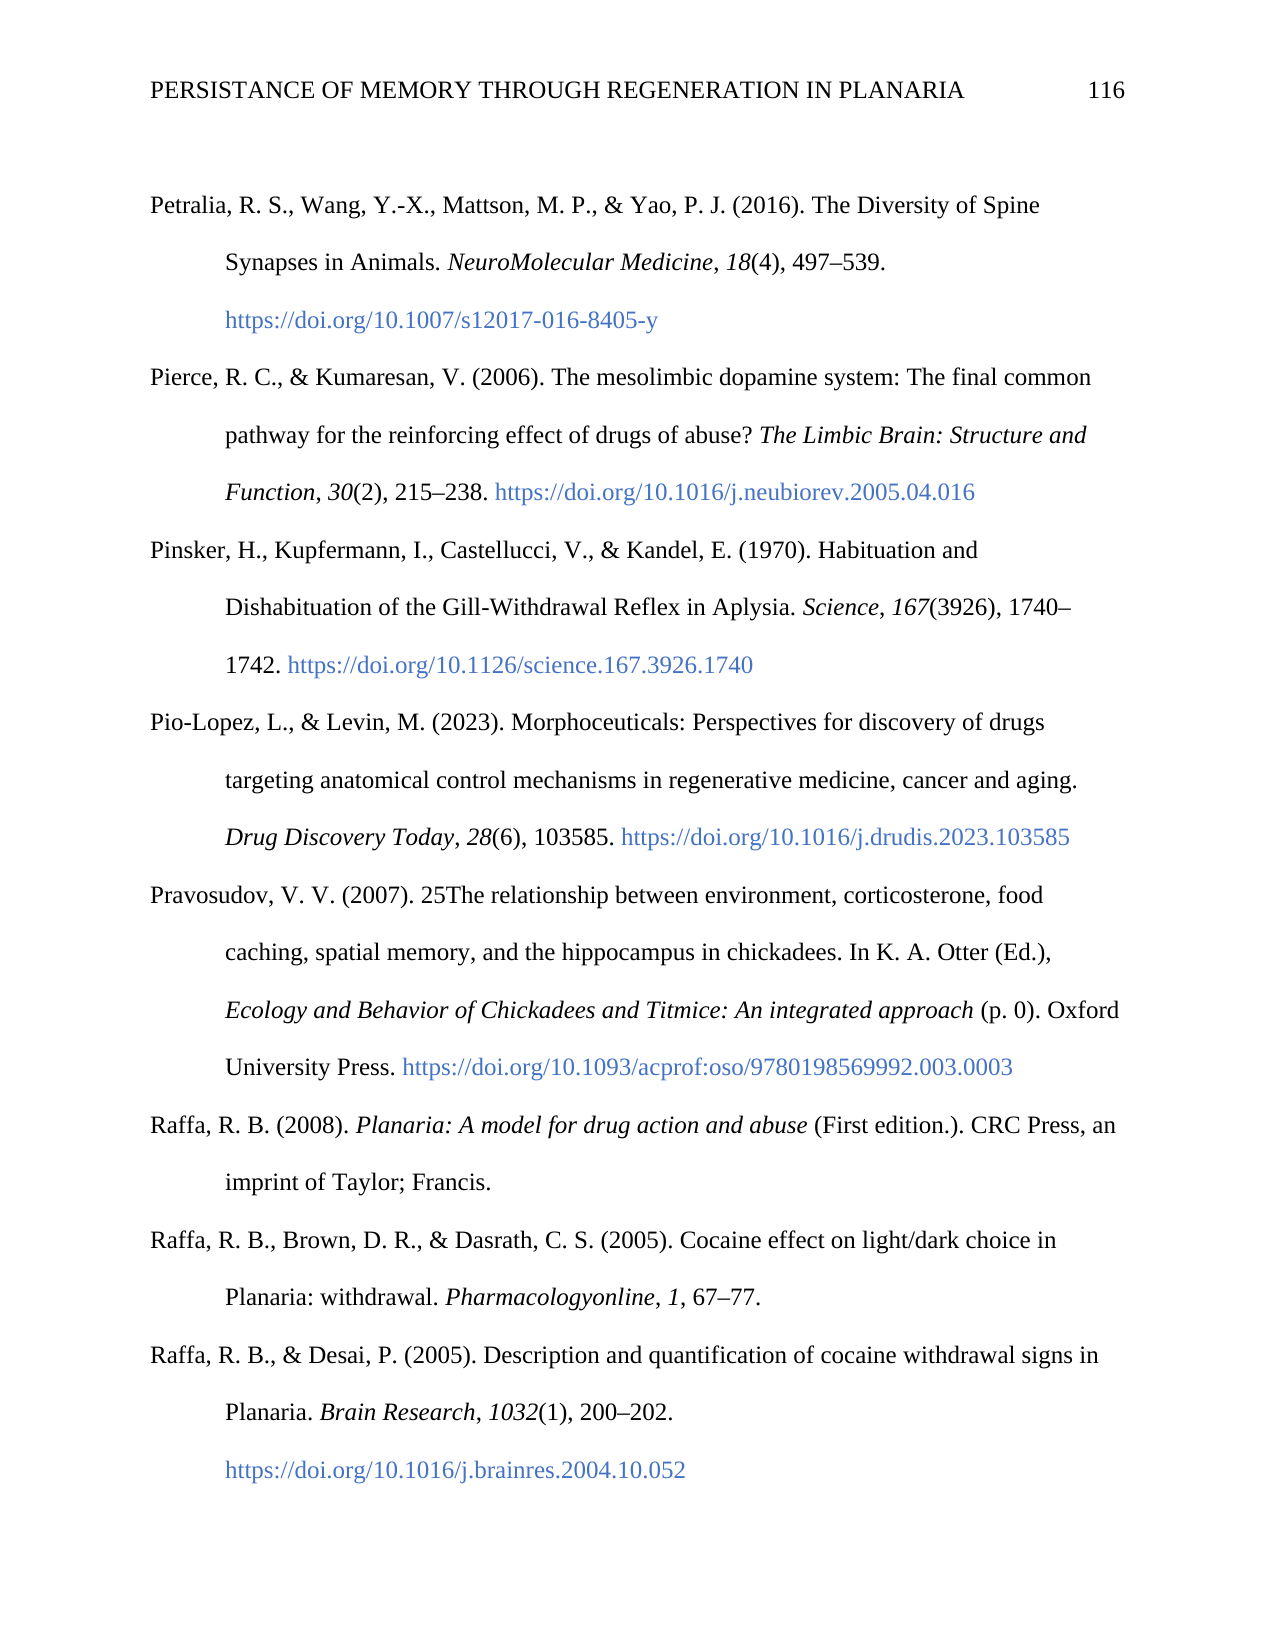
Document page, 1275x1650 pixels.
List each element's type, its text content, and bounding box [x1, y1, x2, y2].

text Pierce, R. C., & Kumaresan, V. (2006). The mesolimbic dopamine system: The final common pathway for the reinforcing effect of drugs of abuse? The Limbic Brain: Structure and Function, 30(2), 215–238. https://doi.org/10.1016/j.neubiorev.2005.04.016 [150, 362, 1125, 506]
text Raffa, R. B. (2008). Planaria: A model for drug action and abuse (First edition.). CRC Press, an imprint of Taylor; Francis. [150, 1110, 1125, 1196]
text Petralia, R. S., Wang, Y.-X., Mattson, M. P., & Yao, P. J. (2016). The Diversity of Spine Synapses in Animals. NeuroMolecular Medicine, 18(4), 497–539. https://doi.org/10.1007/s12017-016-8405-y [150, 190, 1125, 334]
text Pio-Lopez, L., & Levin, M. (2023). Morphoceuticals: Perspectives for discovery of drugs targeting anatomical control mechanisms in regenerative medicine, cancer and aging. Drug Discovery Today, 28(6), 103585. https://doi.org/10.1016/j.drudis.2023.103585 [150, 707, 1125, 851]
text Pravosudov, V. V. (2007). 25The relationship between environment, corticosterone, food caching, spatial memory, and the hippocampus in chickadees. In K. A. Otter (Ed.), Ecology and Behavior of Chickadees and Titmice: An integrated approach (p. 0). Oxford University Press. https://doi.org/10.1093/acprof:oso/9780198569992.003.0003 [150, 880, 1125, 1081]
text Pinsker, H., Kupfermann, I., Castellucci, V., & Kandel, E. (1970). Habituation and Dishabituation of the Gill-Withdrawal Reflex in Aplysia. Science, 167(3926), 1740–1742. https://doi.org/10.1126/science.167.3926.1740 [150, 535, 1125, 679]
text Raffa, R. B., Brown, D. R., & Dasrath, C. S. (2005). Cocaine effect on light/dark choice in Planaria: withdrawal. Pharmacologyonline, 1, 67–77. [150, 1225, 1125, 1311]
text Raffa, R. B., & Desai, P. (2005). Description and quantification of cocaine withdrawal signs in Planaria. Brain Research, 1032(1), 200–202. https://doi.org/10.1016/j.brainres.2004.10.052 [150, 1340, 1125, 1484]
